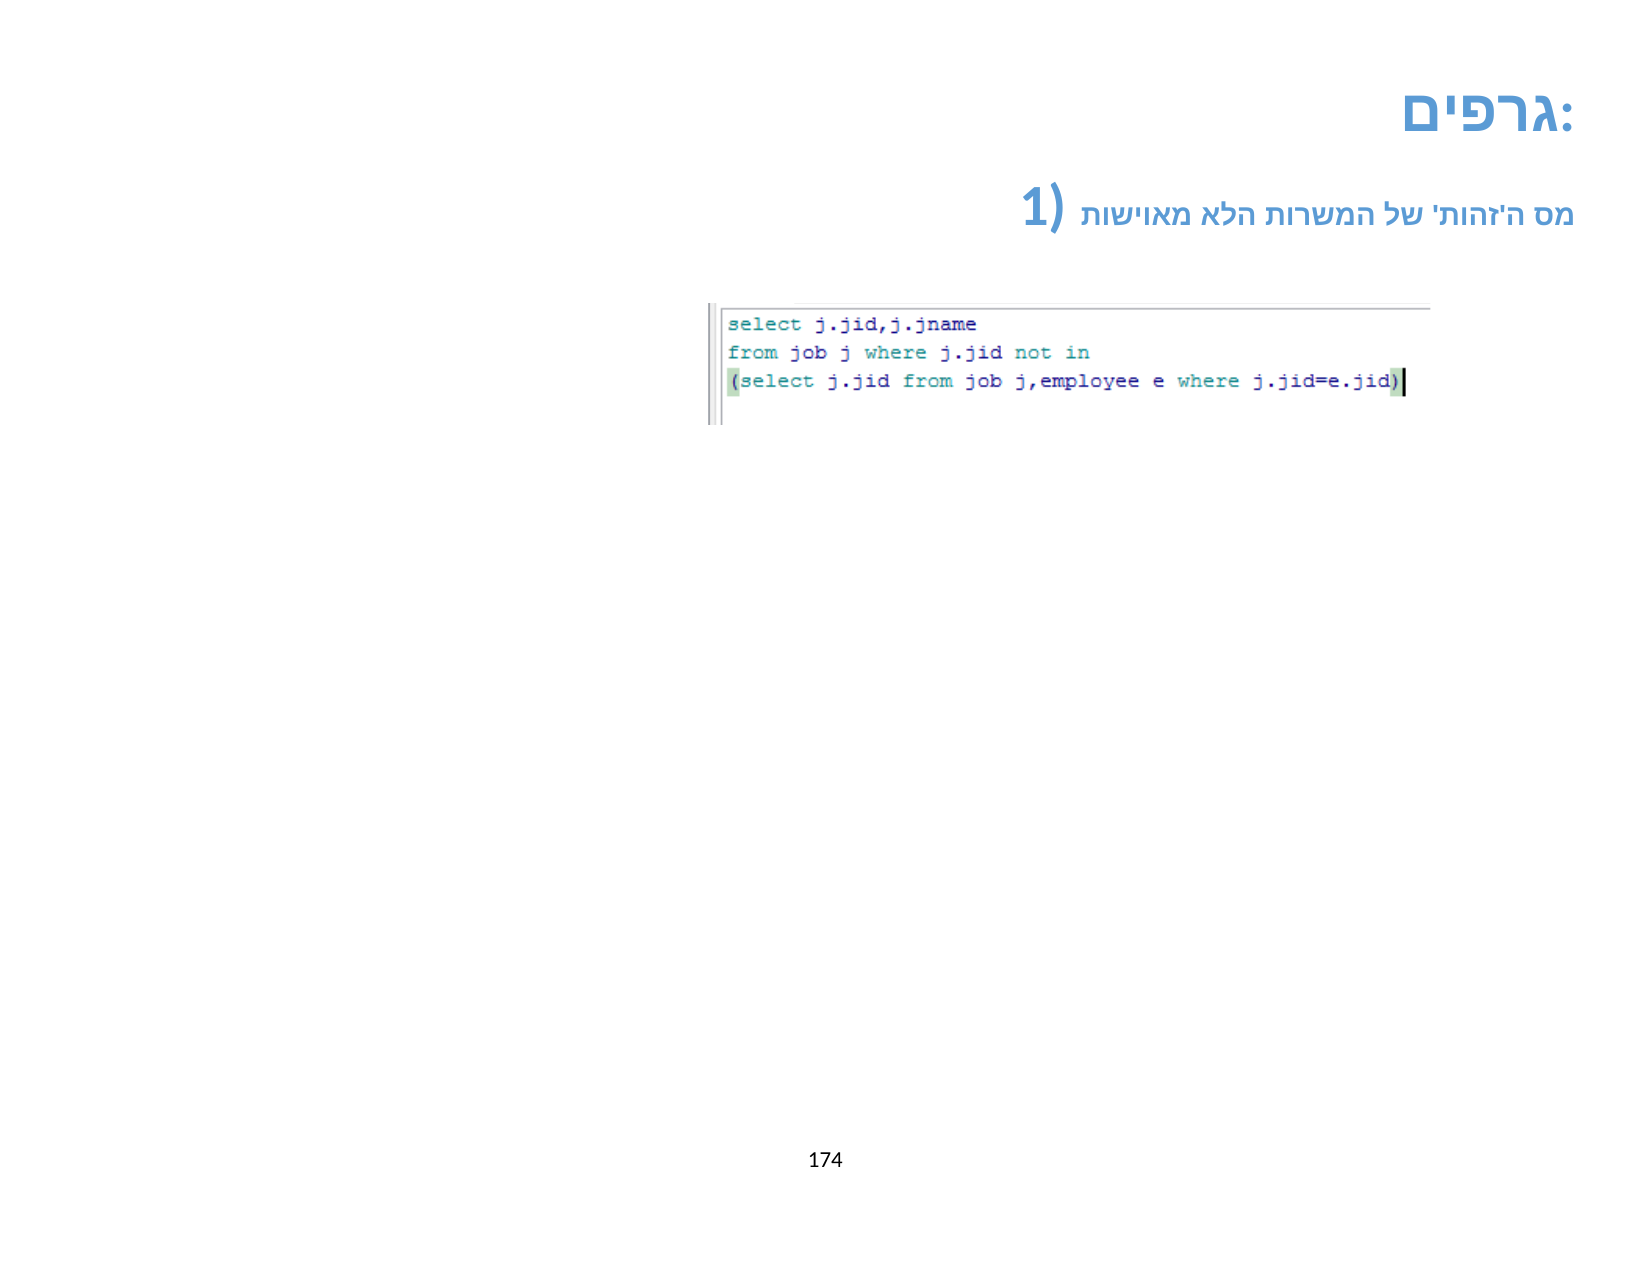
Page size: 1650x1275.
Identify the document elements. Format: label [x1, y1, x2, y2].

picture [707, 303, 1431, 425]
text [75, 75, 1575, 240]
